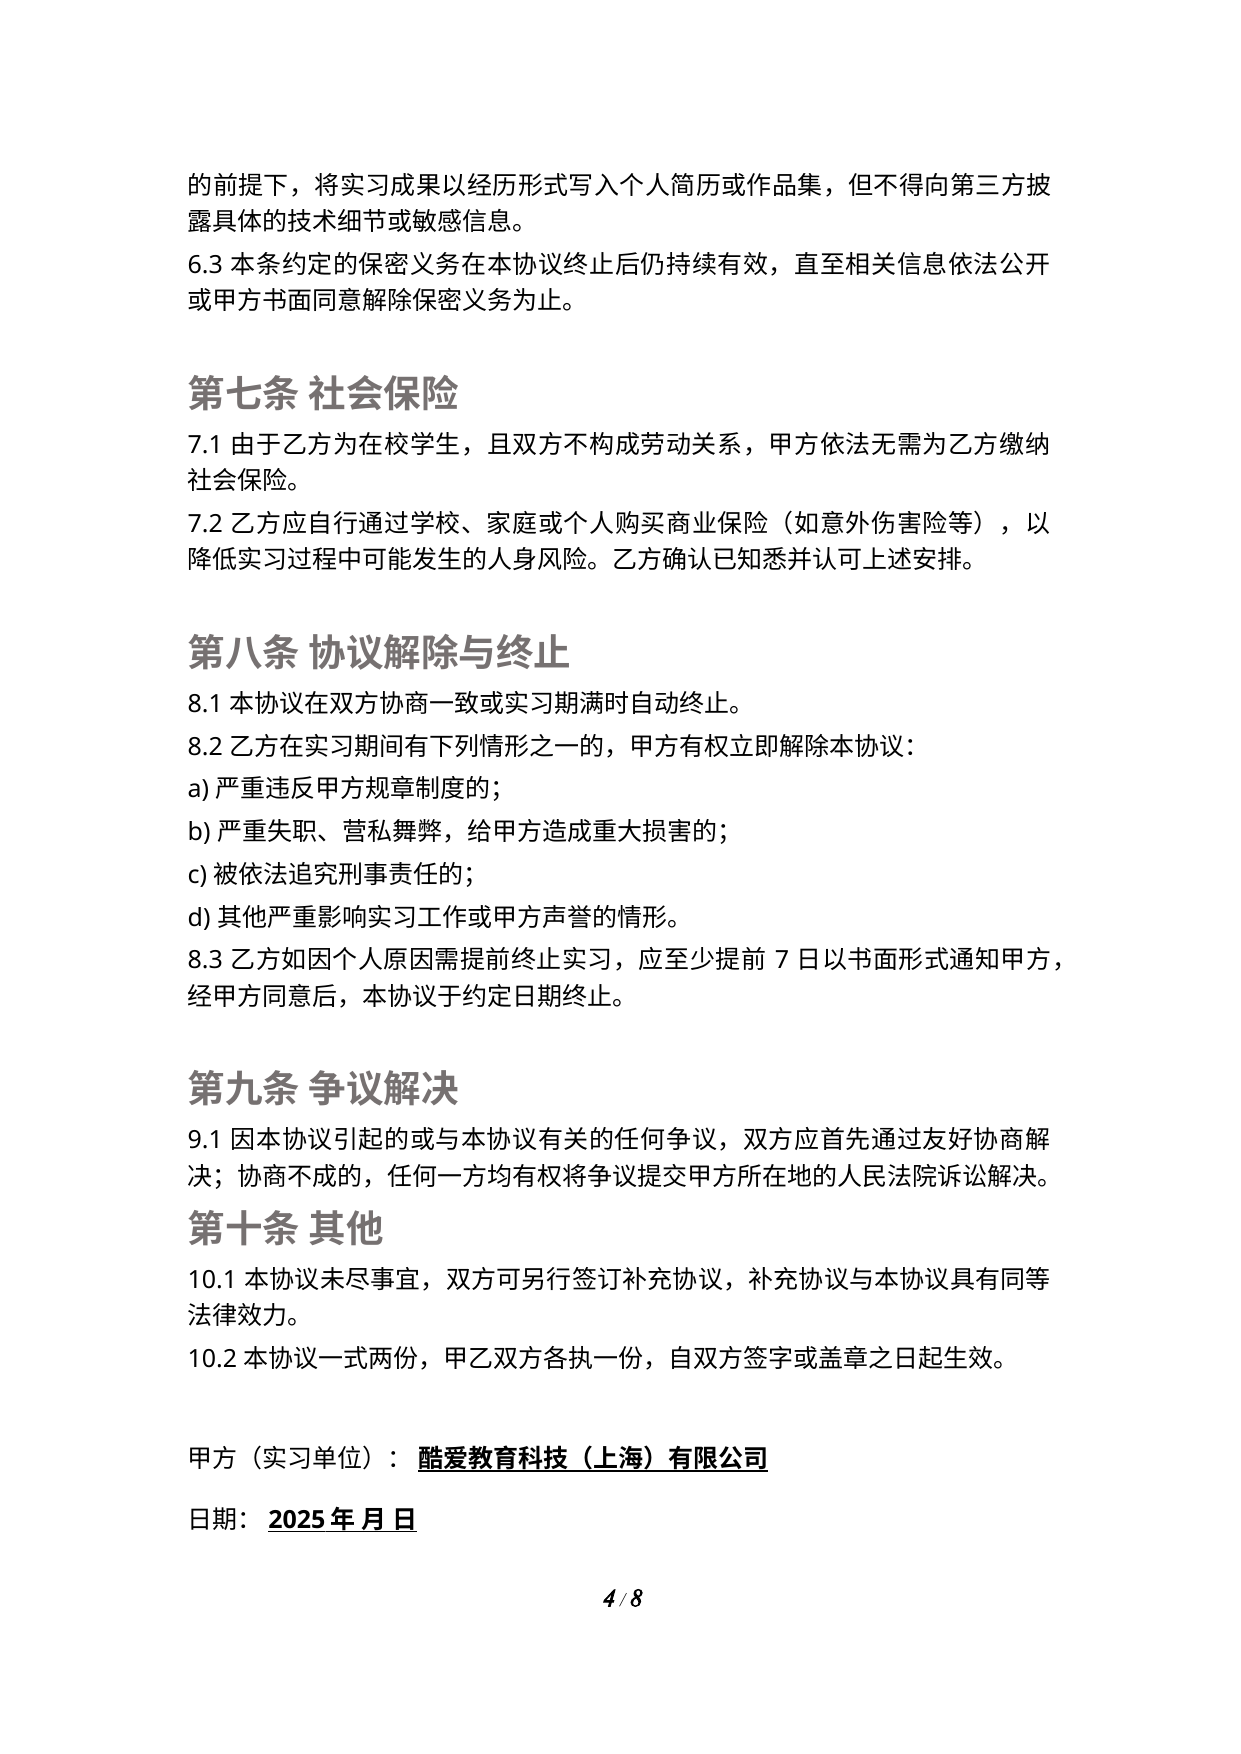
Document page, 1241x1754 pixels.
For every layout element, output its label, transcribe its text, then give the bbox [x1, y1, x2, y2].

text a) 严重违反甲方规章制度的； [187, 769, 1053, 805]
text 6.3 本条约定的保密义务在本协议终止后仍持续有效，直至相关信息依法公开或甲方书面同意解除保密义务为止。 [187, 244, 1053, 317]
text 9.1 因本协议引起的或与本协议有关的任何争议，双方应首先通过友好协商解决；协商不成的，任何一方均有权将争议提交甲方所在地的人民法院诉讼解决。 [187, 1120, 1053, 1192]
text 8.2 乙方在实习期间有下列情形之一的，甲方有权立即解除本协议： [187, 726, 1053, 762]
subtitle 第七条 社会保险 [187, 363, 1053, 418]
text 8.3 乙方如因个人原因需提前终止实习，应至少提前 7 日以书面形式通知甲方，经甲方同意后，本协议于约定日期终止。 [187, 940, 1053, 1012]
text c) 被依法追究刑事责任的； [187, 854, 1053, 891]
subtitle 第九条 争议解决 [187, 1059, 1053, 1113]
text b) 严重失职、营私舞弊，给甲方造成重大损害的； [187, 812, 1053, 848]
text 7.2 乙方应自行通过学校、家庭或个人购买商业保险（如意外伤害险等），以降低实习过程中可能发生的人身风险。乙方确认已知悉并认可上述安排。 [187, 503, 1053, 576]
text 8.1 本协议在双方协商一致或实习期满时自动终止。 [187, 683, 1053, 720]
text 7.1 由于乙方为在校学生，且双方不构成劳动关系，甲方依法无需为乙方缴纳社会保险。 [187, 424, 1053, 497]
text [187, 165, 1053, 238]
subtitle 第八条 协议解除与终止 [187, 623, 1053, 677]
subtitle 第十条 其他 [187, 1199, 1053, 1253]
text 甲方（实习单位）： 酷爱教育科技（上海）有限公司 [187, 1439, 1053, 1475]
text d) 其他严重影响实习工作或甲方声誉的情形。 [187, 897, 1053, 933]
text 10.2 本协议一式两份，甲乙双方各执一份，自双方签字或盖章之日起生效。 [187, 1338, 1053, 1375]
text 10.1 本协议未尽事宜，双方可另行签订补充协议，补充协议与本协议具有同等法律效力。 [187, 1259, 1053, 1332]
text 日期： 2025年 月 日 [187, 1499, 1053, 1536]
